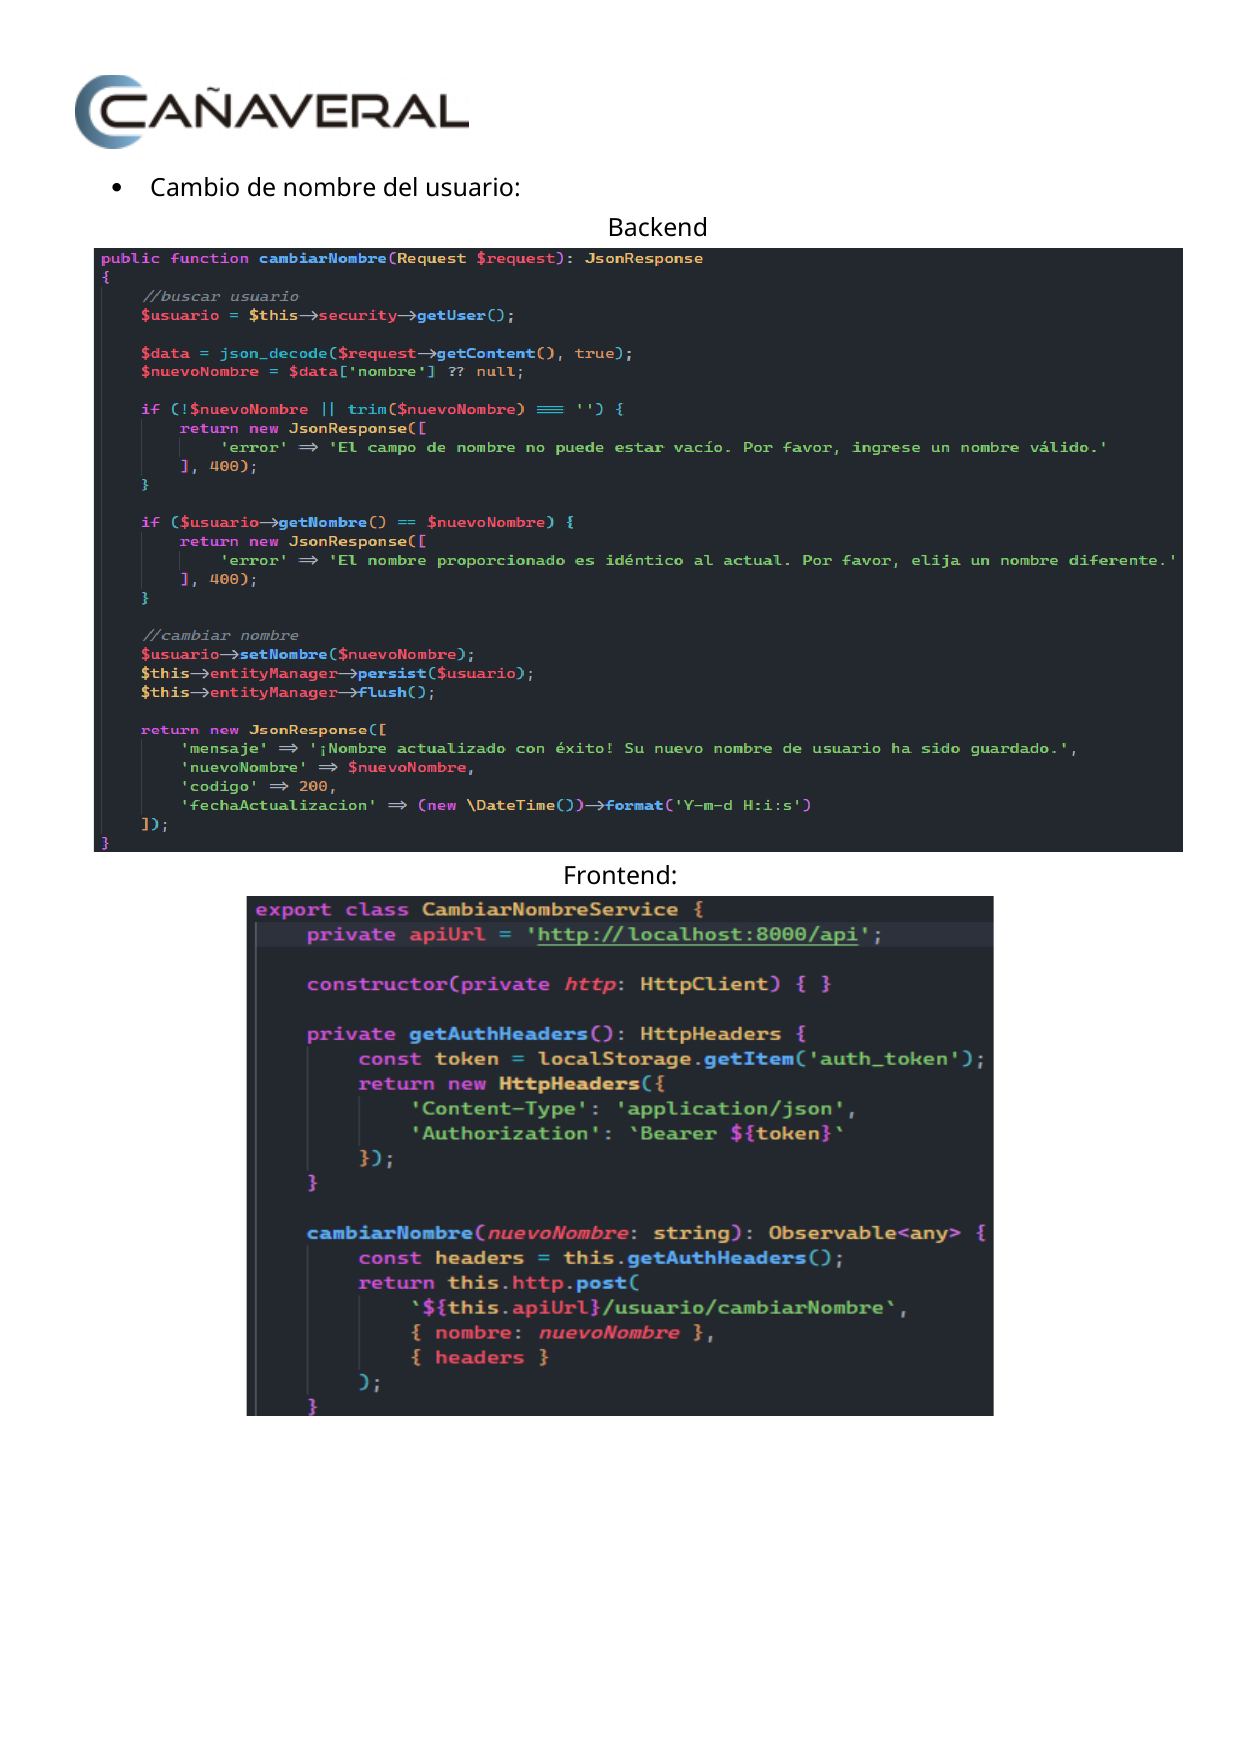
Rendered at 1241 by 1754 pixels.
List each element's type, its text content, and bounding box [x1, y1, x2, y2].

list Cambio de nombre del usuario: [112, 170, 1165, 204]
text Frontend: [75, 249, 1165, 891]
list Backend [150, 209, 1165, 243]
